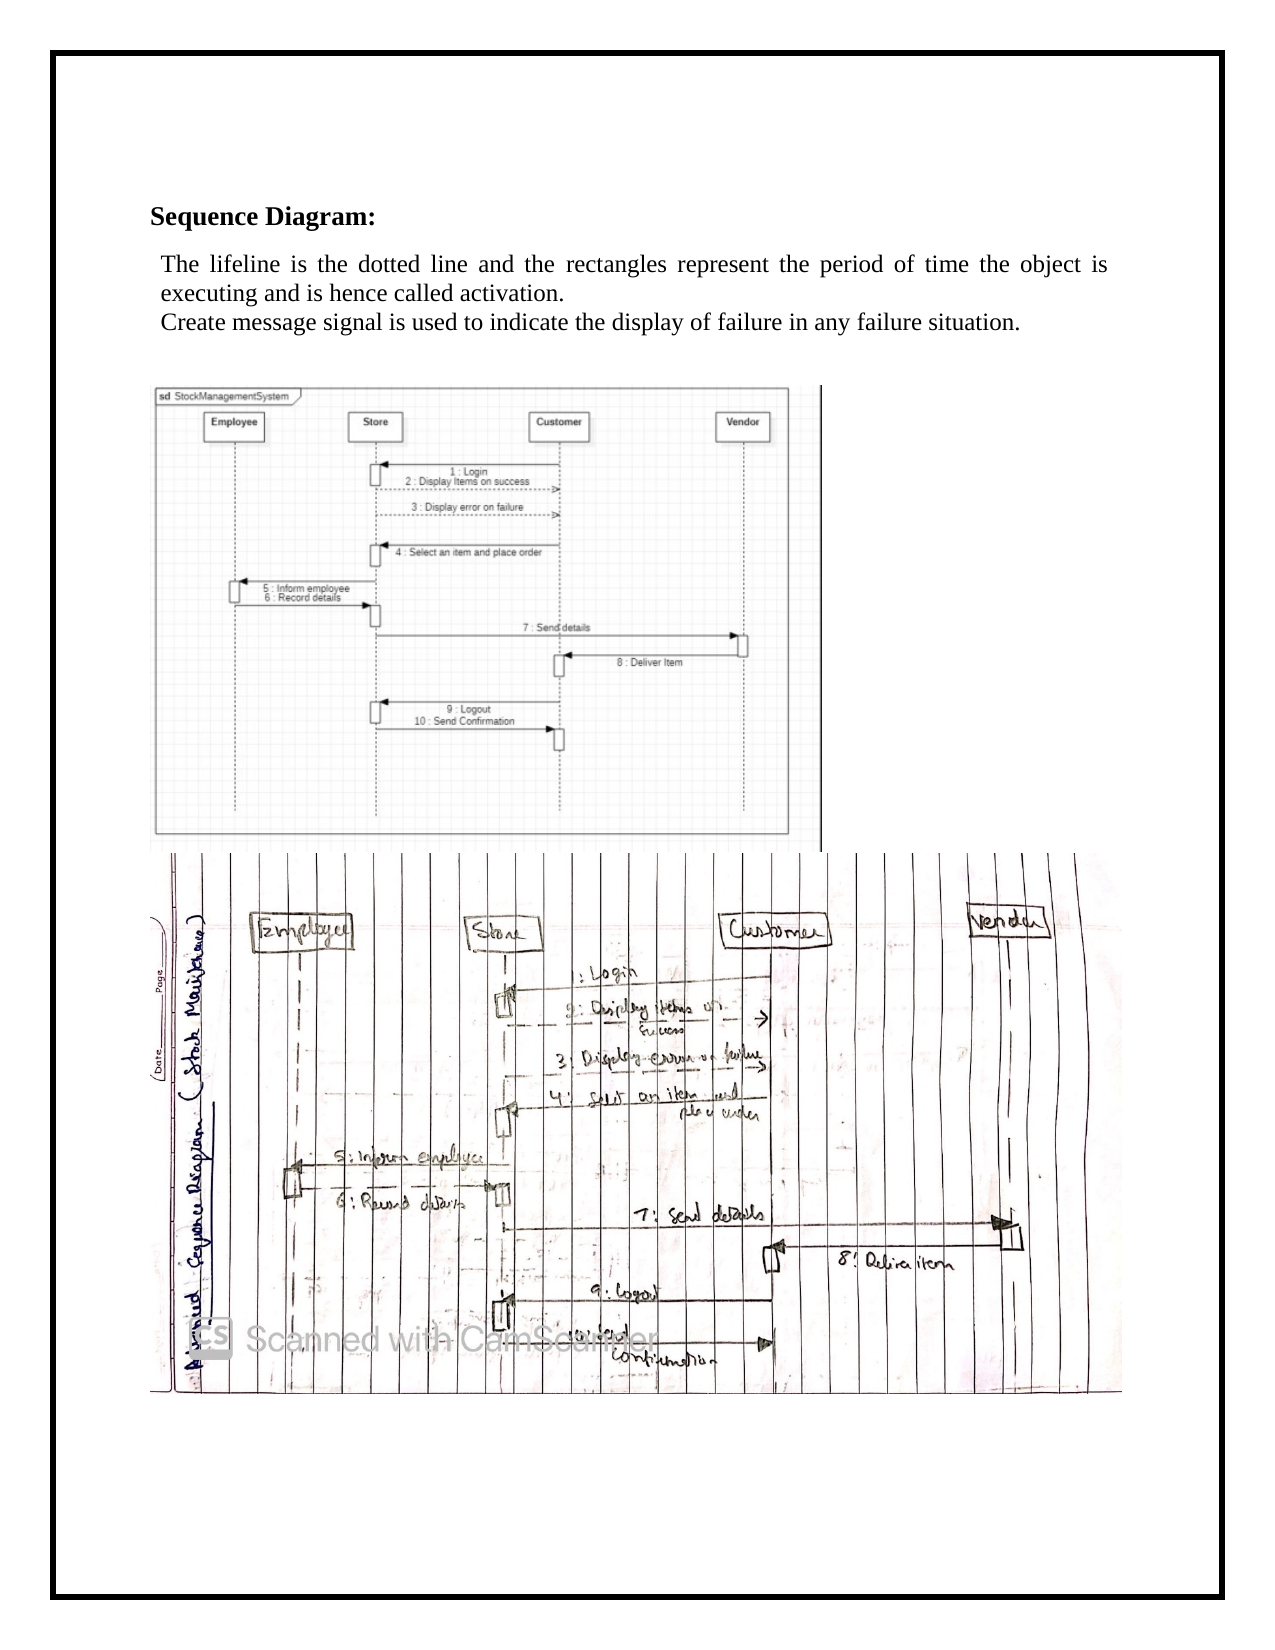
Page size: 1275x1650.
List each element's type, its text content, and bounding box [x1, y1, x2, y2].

text Create message signal is used to indicate the display of failure in any failure situation. [160, 307, 1125, 335]
text Sequence Diagram: [150, 199, 1125, 231]
picture [150, 853, 1122, 1394]
text The lifeline is the dotted line and the rectangles represent the period of time the object is executing and is hence called activation. [160, 249, 1108, 307]
picture [150, 385, 822, 852]
